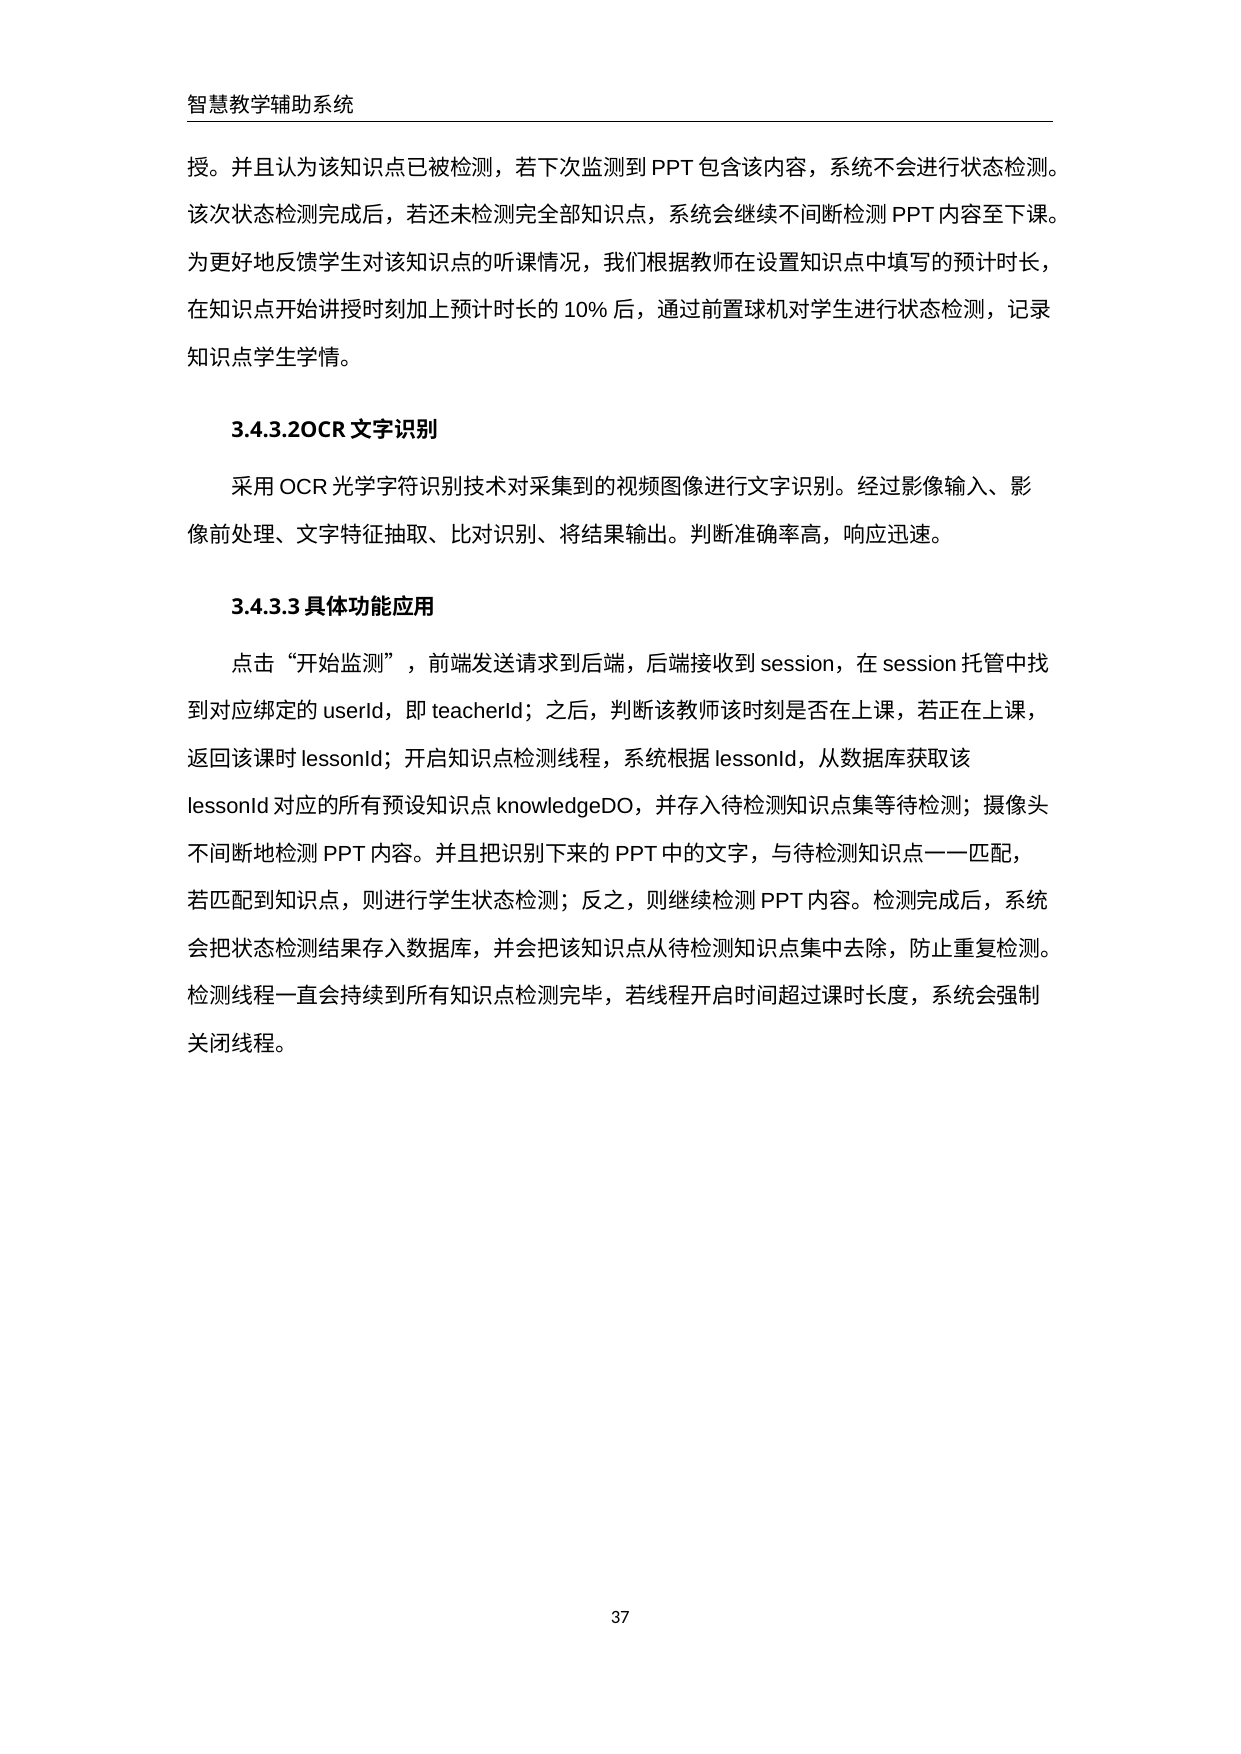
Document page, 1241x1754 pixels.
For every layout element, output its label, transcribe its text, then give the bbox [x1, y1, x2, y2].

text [187, 150, 1053, 245]
text 采用OCR光学字符识别技术对采集到的视频图像进行文字识别。经过影像输入、影像前处理、文字特征抽取、比对识别、将结果输出。判断准确率高，响应迅速。 [187, 469, 1053, 548]
text 点击“开始监测”，前端发送请求到后端，后端接收到session，在session托管中找到对应绑定的userId，即teacherId；之后，判断该教师该时刻是否在上课，若正在上课，返回该课时lessonId；开启知识点检测线程，系统根据lessonId，从数据库获取该lessonId对应的所有预设知识点knowledgeDO，并存入待检测知识点集等待检测；摄像头不间断地检测PPT内容。并且把识别下来的PPT中的文字，与待检测知识点一一匹配，若匹配到知识点，则进行学生状态检测；反之，则继续检测PPT内容。检测完成后，系统会把状态检测结果存入数据库，并会把该知识点从待检测知识点集中去除，防止重复检测。检测线程一直会持续到所有知识点检测完毕，若线程开启时间超过课时长度，系统会强制关闭线程。 [187, 646, 1053, 1058]
text 3.4.3.2OCR文字识别 [187, 412, 1053, 444]
text 3.4.3.3具体功能应用 [187, 589, 1053, 621]
